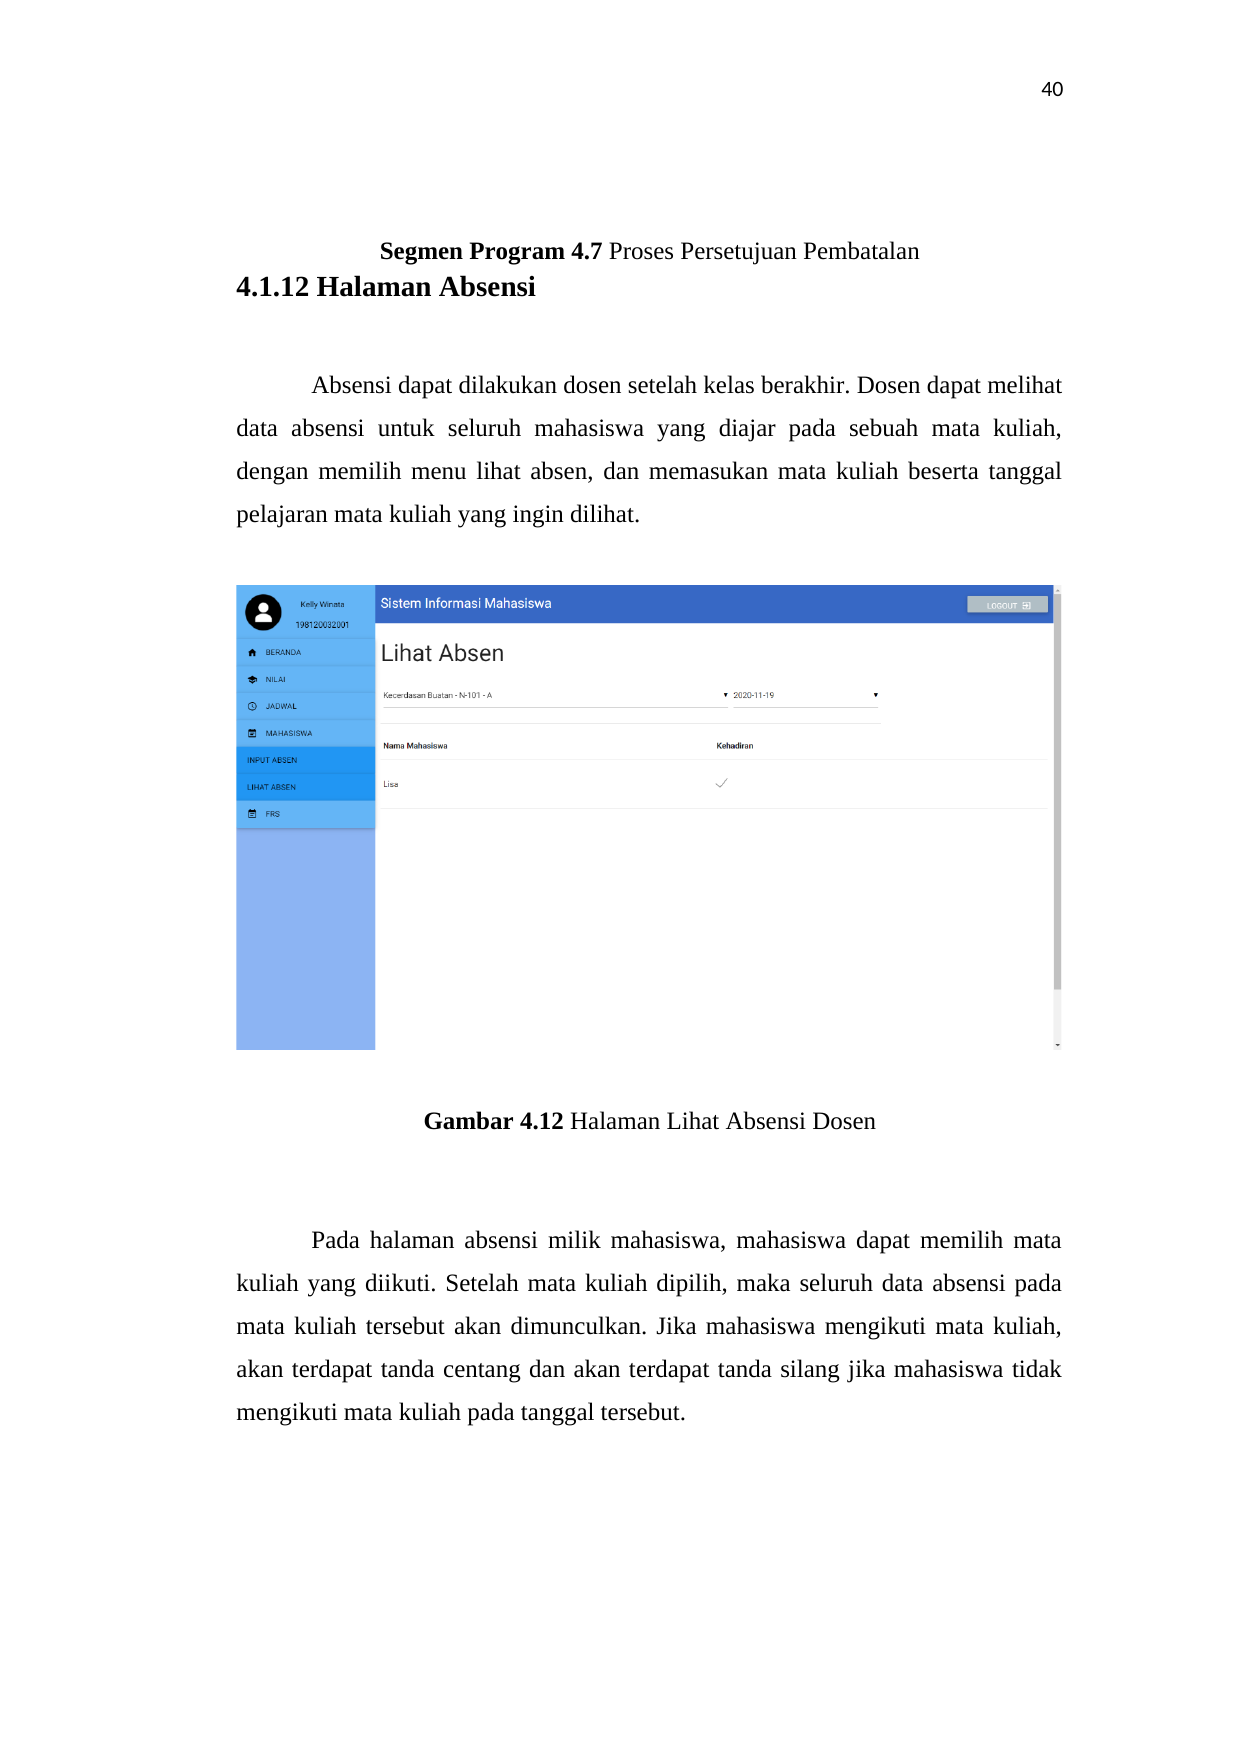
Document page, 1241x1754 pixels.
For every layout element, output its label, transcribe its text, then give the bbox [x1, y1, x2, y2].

text 4.1.12 Halaman Absensi [236, 269, 1063, 303]
text Pada halaman absensi milik mahasiswa, mahasiswa dapat memilih mata kuliah yang diikuti. Setelah mata kuliah dipilih, maka seluruh data absensi pada mata kuliah tersebut akan dimunculkan. Jika mahasiswa mengikuti mata kuliah, akan terdapat tanda centang dan akan terdapat tanda silang jika mahasiswa tidak mengikuti mata kuliah pada tanggal tersebut. [236, 1225, 1063, 1426]
text Gambar 4.12 Halaman Lihat Absensi Dosen [236, 1106, 1063, 1134]
text Segmen Program 4.7 Proses Persetujuan Pembatalan [236, 236, 1063, 265]
picture [236, 585, 1062, 1050]
text Absensi dapat dilakukan dosen setelah kelas berakhir. Dosen dapat melihat data absensi untuk seluruh mahasiswa yang diajar pada sebuah mata kuliah, dengan memilih menu lihat absen, dan memasukan mata kuliah beserta tanggal pelajaran mata kuliah yang ingin dilihat. [236, 370, 1063, 528]
